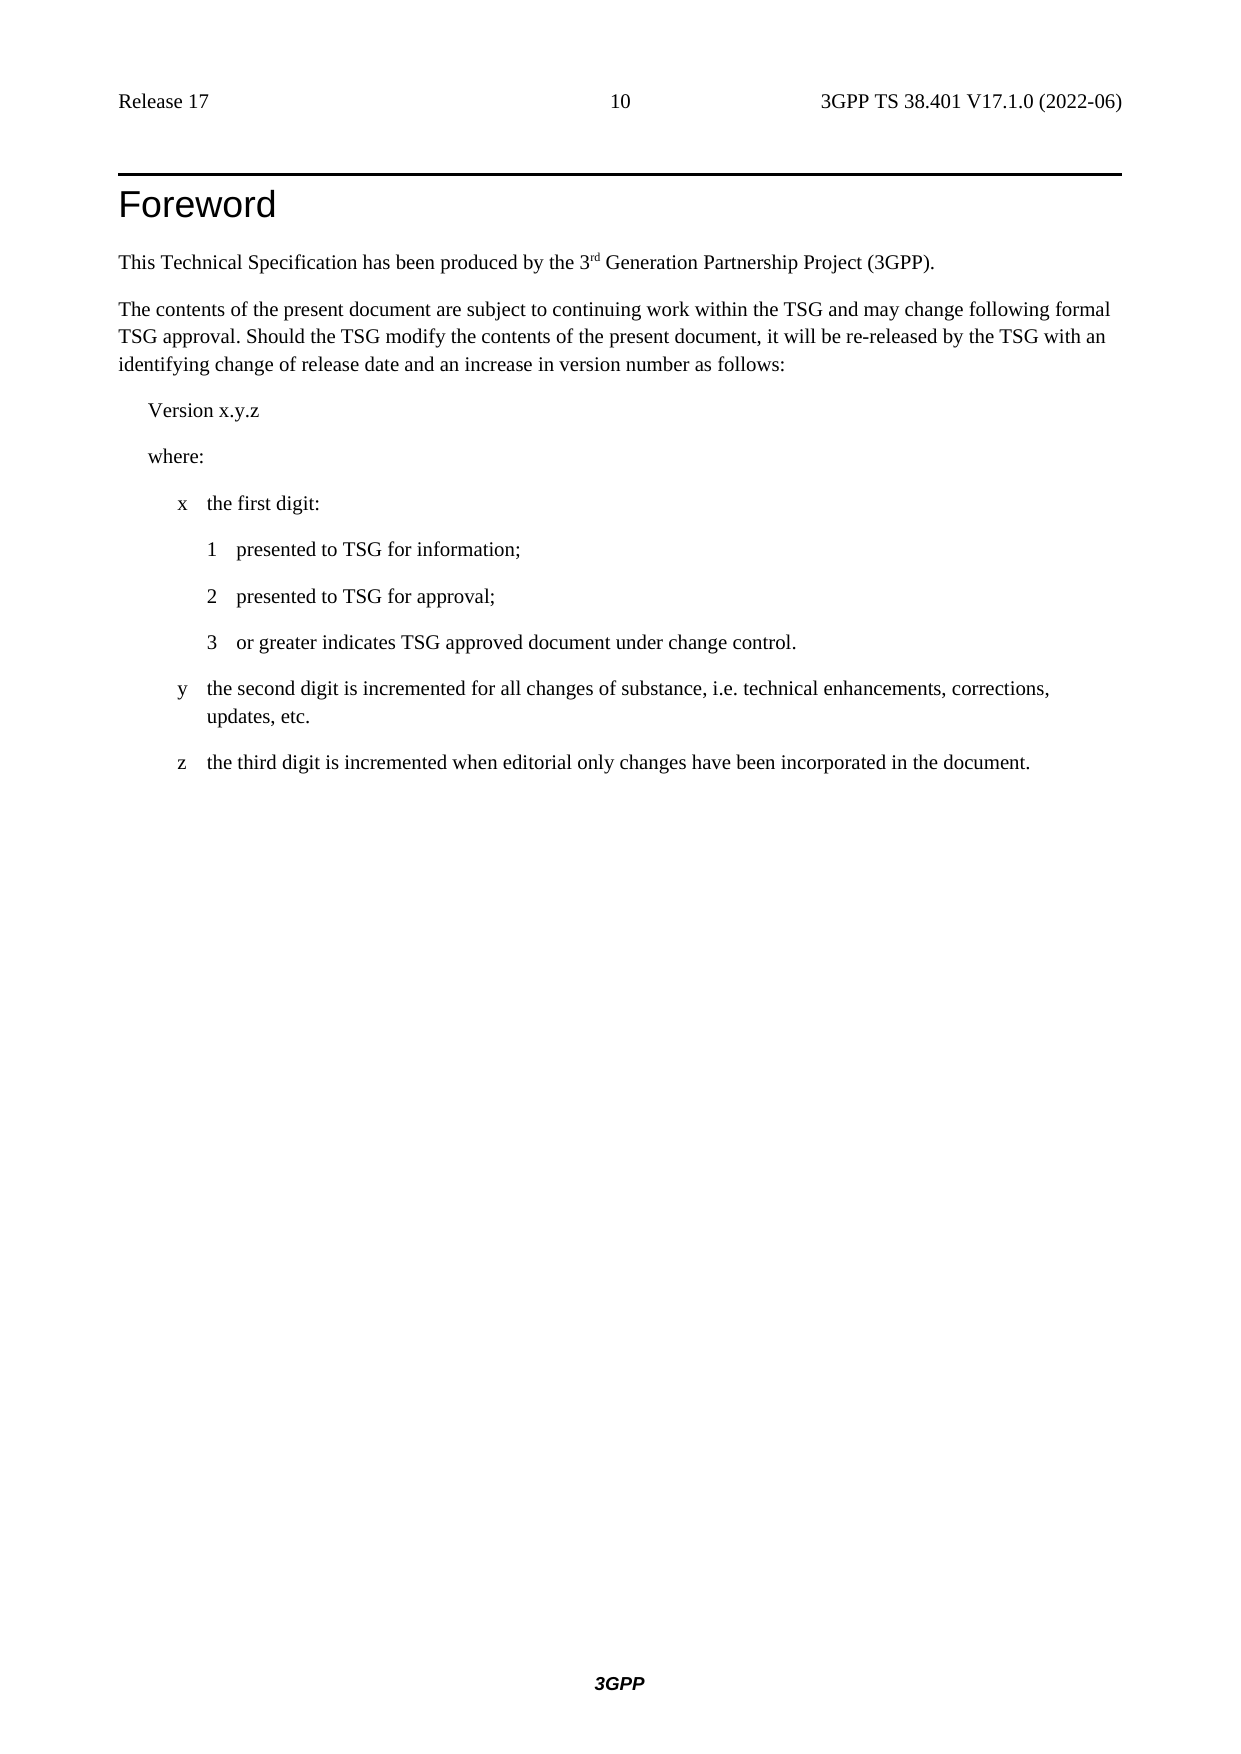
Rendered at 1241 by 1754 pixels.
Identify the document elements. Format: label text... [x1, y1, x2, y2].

text The contents of the present document are subject to continuing work within the TSG and may change following formal TSG approval. Should the TSG modify the contents of the present document, it will be re-released by the TSG with an identifying change of release date and an increase in version number as follows: [118, 297, 1122, 376]
text This Technical Specification has been produced by the 3rd Generation Partnership Project (3GPP). [118, 250, 1122, 274]
text z the third digit is incremented when editorial only changes have been incorporated in the document. [177, 750, 1122, 774]
text where: [148, 444, 1122, 468]
text 3 or greater indicates TSG approved document under change control. [207, 630, 1122, 654]
text 2 presented to TSG for approval; [207, 583, 1122, 608]
text 1 presented to TSG for information; [207, 537, 1122, 561]
text y the second digit is incremented for all changes of substance, i.e. technical enhancements, corrections, updates, etc. [177, 676, 1122, 728]
text Version x.y.z [148, 398, 1122, 422]
text x the first digit: [177, 491, 1122, 515]
subtitle Foreword [118, 176, 1122, 225]
